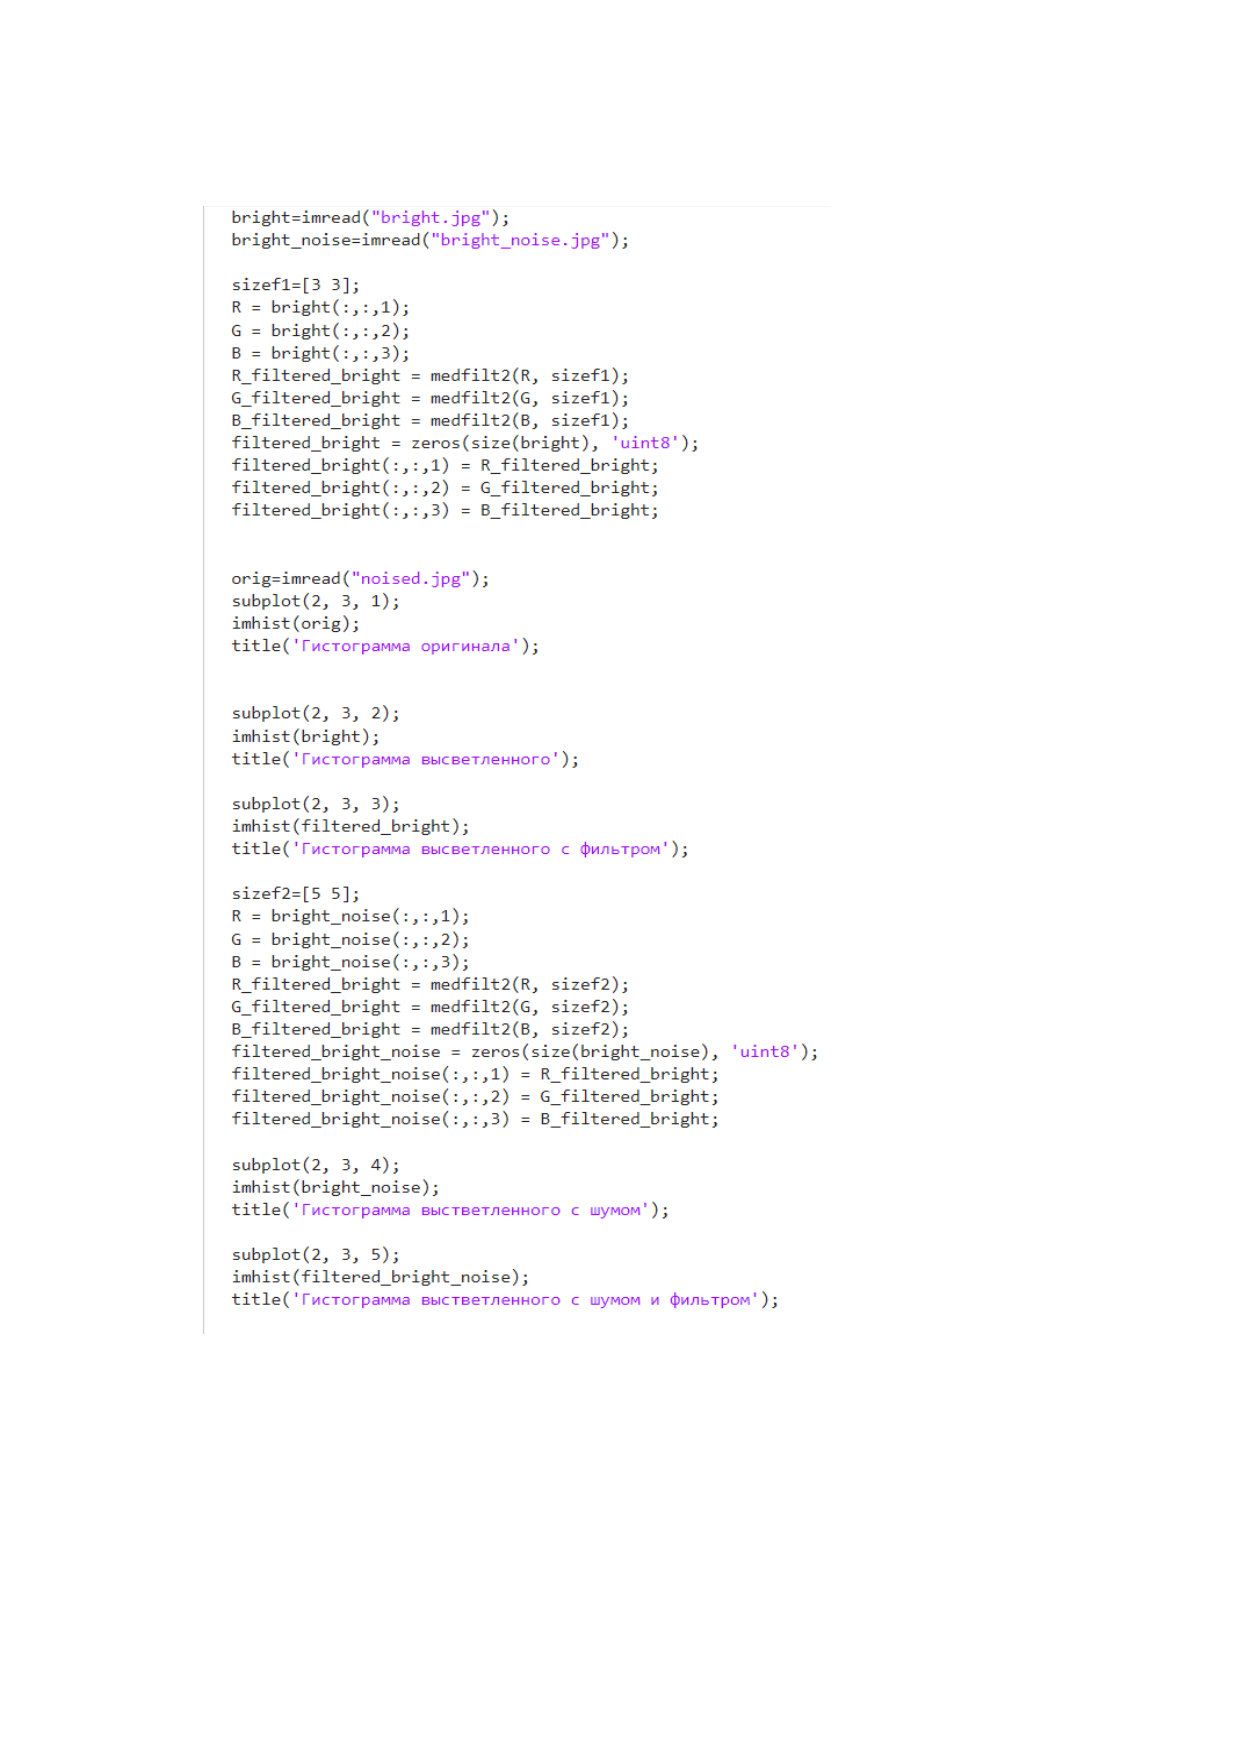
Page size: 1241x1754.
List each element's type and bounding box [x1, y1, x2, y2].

picture [202, 206, 910, 1334]
